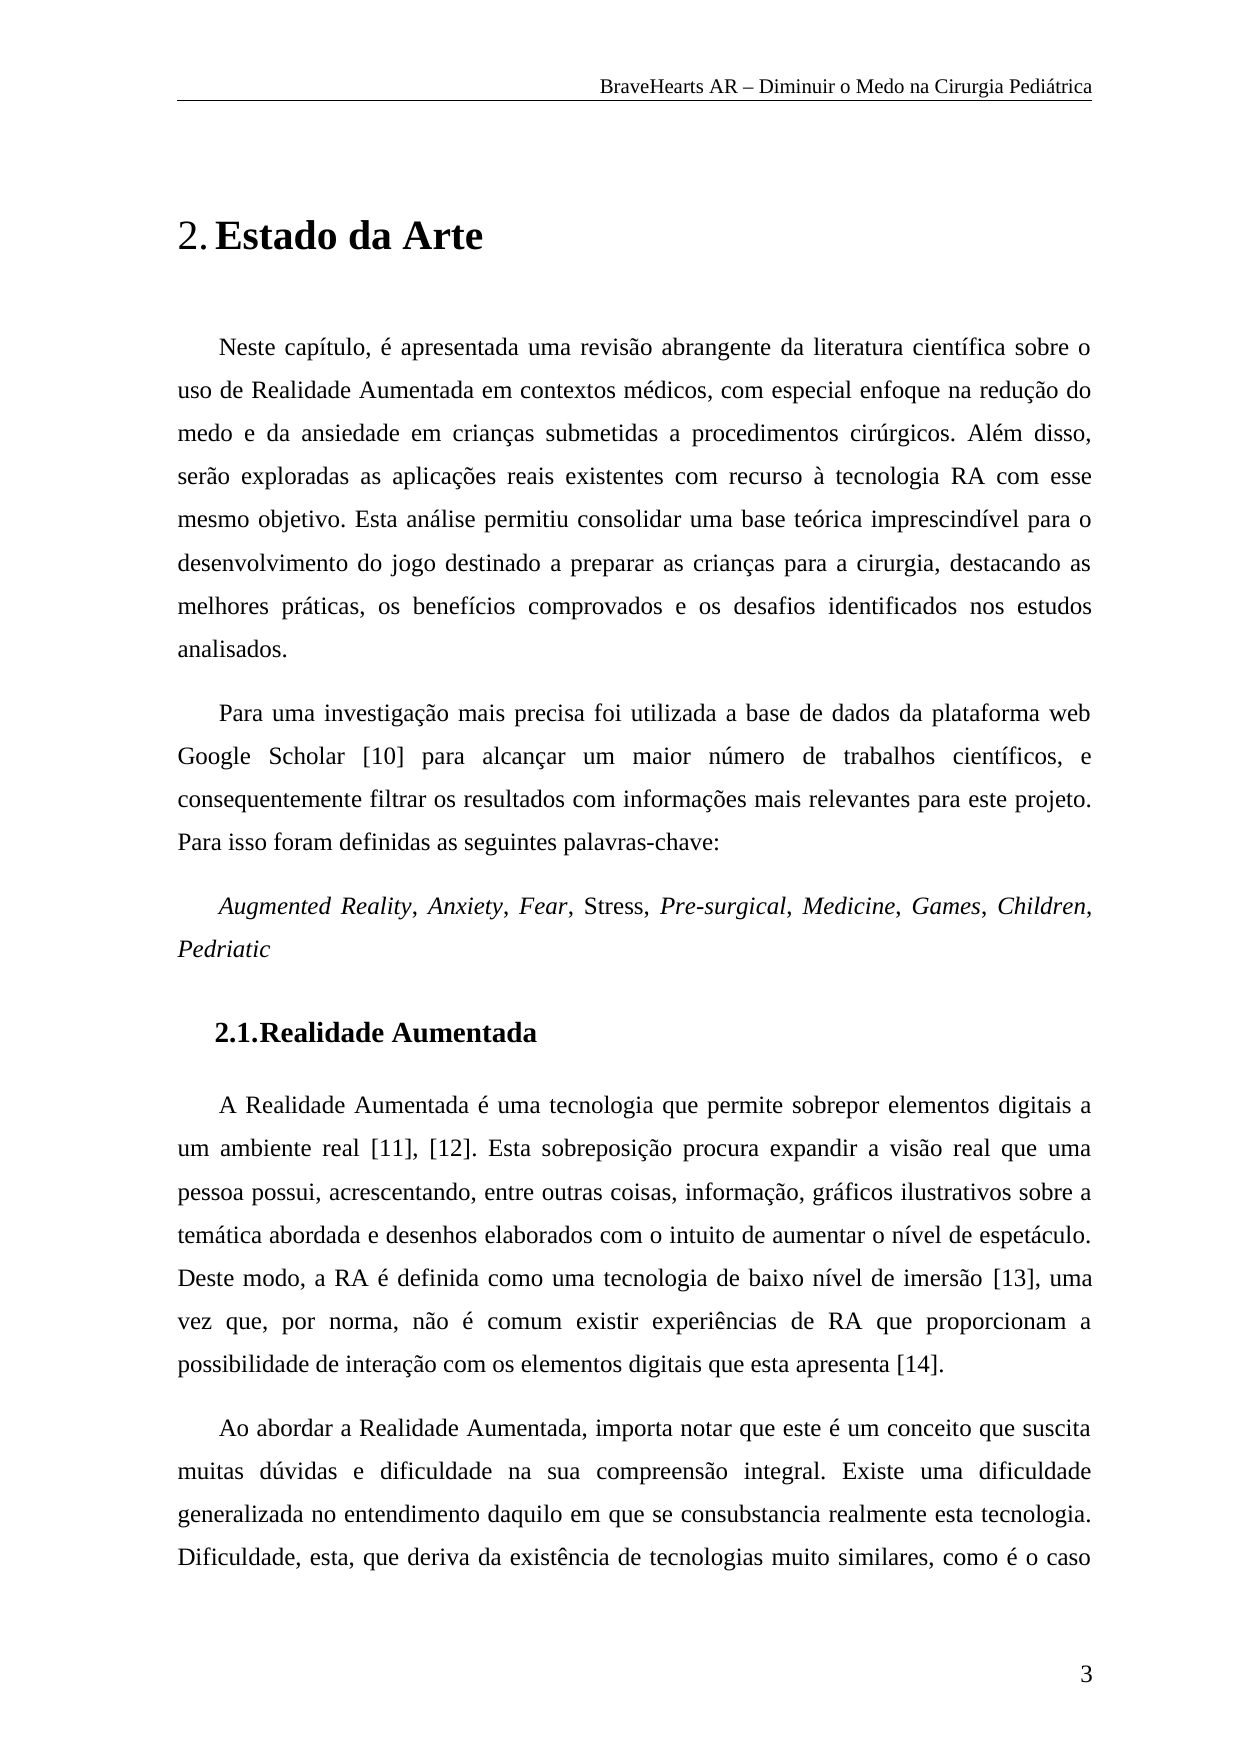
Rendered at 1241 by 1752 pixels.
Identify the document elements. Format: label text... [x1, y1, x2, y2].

text Para uma investigação mais precisa foi utilizada a base de dados da plataforma web Google Scholar [10] para alcançar um maior número de trabalhos científicos, e consequentemente filtrar os resultados com informações mais relevantes para este projeto. Para isso foram definidas as seguintes palavras-chave: [177, 698, 1092, 856]
subtitle Estado da Arte [177, 210, 1092, 258]
subtitle Realidade Aumentada [214, 1015, 1092, 1048]
text Neste capítulo, é apresentada uma revisão abrangente da literatura científica sobre o uso de Realidade Aumentada em contextos médicos, com especial enfoque na redução do medo e da ansiedade em crianças submetidas a procedimentos cirúrgicos. Além disso, serão exploradas as aplicações reais existentes com recurso à tecnologia RA com esse mesmo objetivo. Esta análise permitiu consolidar uma base teórica imprescindível para o desenvolvimento do jogo destinado a preparar as crianças para a cirurgia, destacando as melhores práticas, os benefícios comprovados e os desafios identificados nos estudos analisados. [177, 332, 1092, 663]
text A Realidade Aumentada é uma tecnologia que permite sobrepor elementos digitais a um ambiente real [11], [12]. Esta sobreposição procura expandir a visão real que uma pessoa possui, acrescentando, entre outras coisas, informação, gráficos ilustrativos sobre a temática abordada e desenhos elaborados com o intuito de aumentar o nível de espetáculo. Deste modo, a RA é definida como uma tecnologia de baixo nível de imersão [13], uma vez que, por norma, não é comum existir experiências de RA que proporcionam a possibilidade de interação com os elementos digitais que esta apresenta [14]. [177, 1090, 1092, 1378]
text Augmented Reality, Anxiety, Fear, Stress, Pre-surgical, Medicine, Games, Children, Pedriatic [177, 891, 1092, 963]
